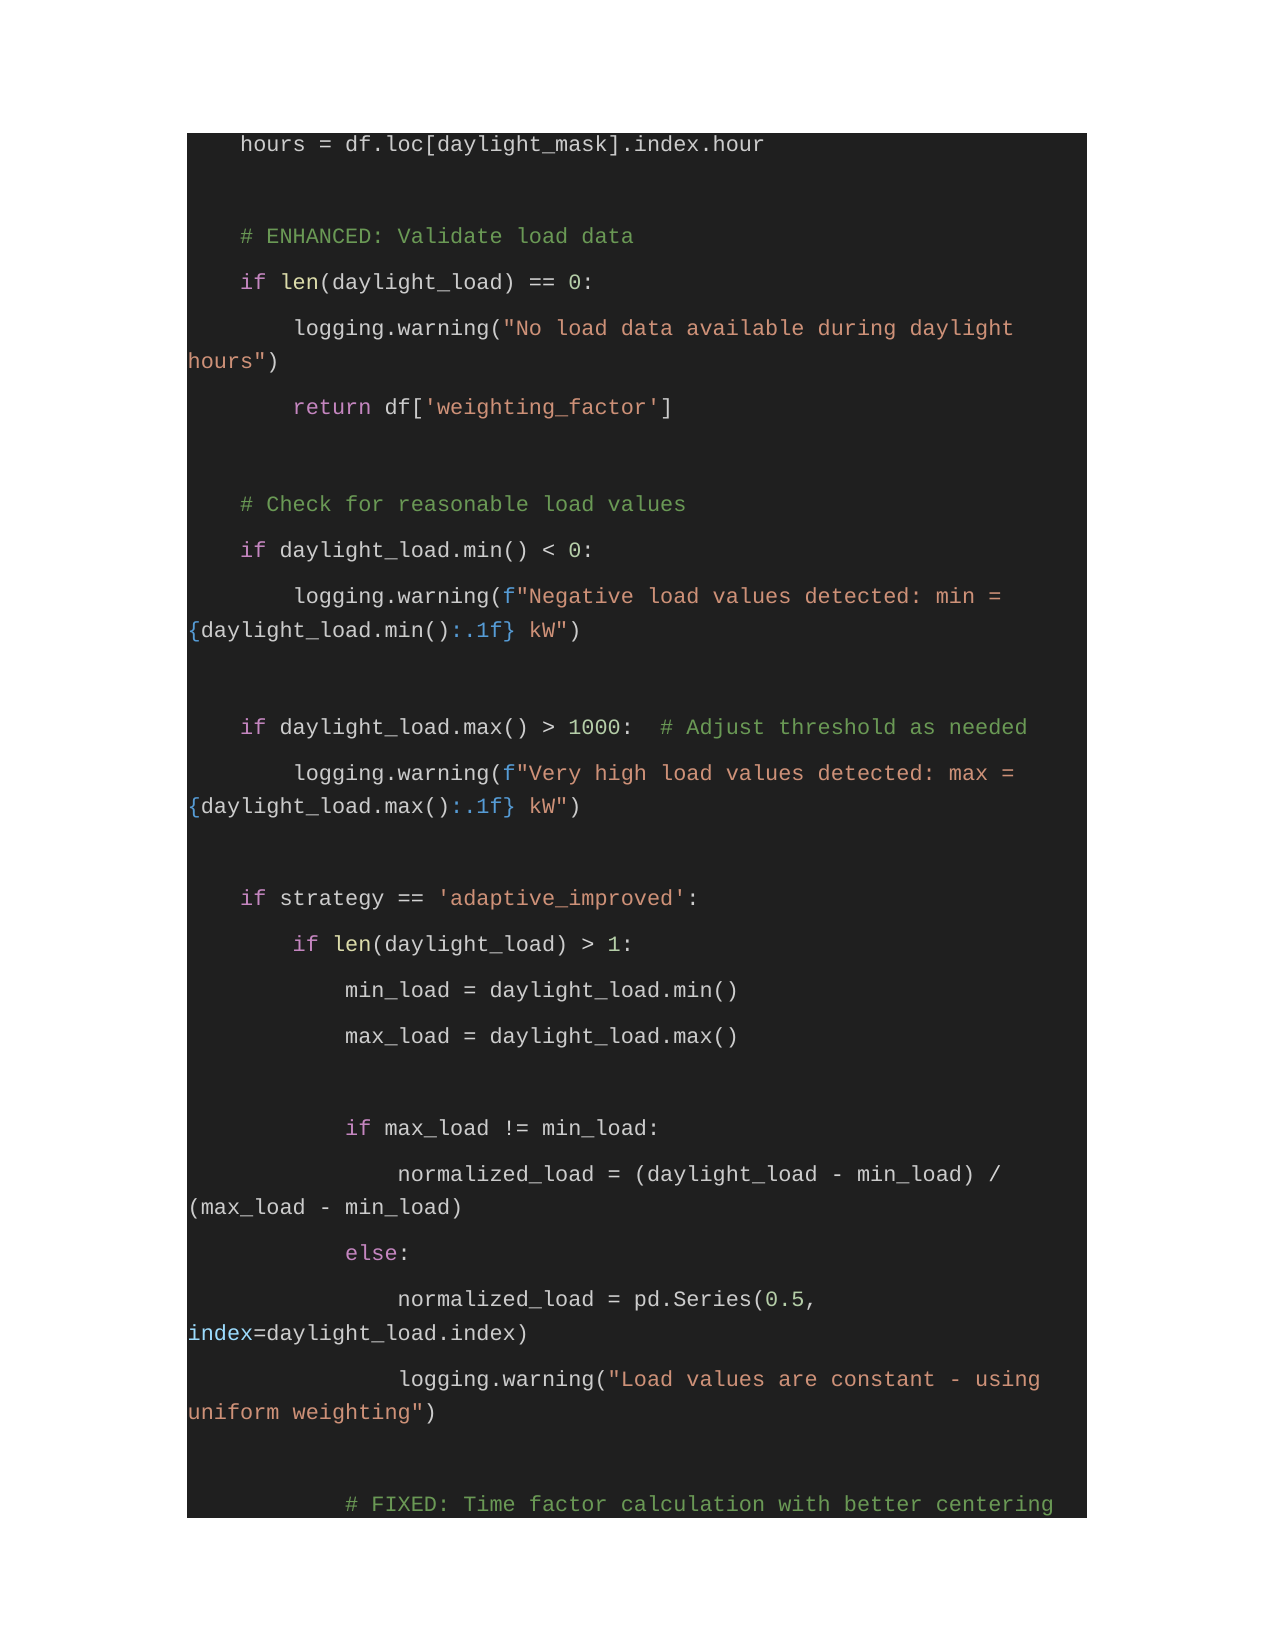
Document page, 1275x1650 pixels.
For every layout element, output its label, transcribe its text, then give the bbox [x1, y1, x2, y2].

text if daylight_load.max() > 1000: # Adjust threshold as needed [187, 716, 1087, 741]
text return df['weighting_factor'] [187, 396, 1087, 421]
text normalized_load = pd.Series(0.5, index=daylight_load.index) [187, 1288, 1087, 1347]
text # FIXED: Time factor calculation with better centering [187, 1493, 1087, 1518]
text if daylight_load.min() < 0: [187, 539, 1087, 564]
text min_load = daylight_load.min() [187, 979, 1087, 1004]
text max_load = daylight_load.max() [187, 1025, 1087, 1050]
text hours = df.loc[daylight_mask].index.hour [187, 133, 1087, 158]
text logging.warning(f"Negative load values detected: min = {daylight_load.min():.1f} kW") [187, 586, 1087, 644]
text logging.warning(f"Very high load values detected: max = {daylight_load.max():.1f} kW") [187, 762, 1087, 820]
text # ENHANCED: Validate load data [187, 225, 1087, 250]
text normalized_load = (daylight_load - min_load) / (max_load - min_load) [187, 1163, 1087, 1221]
text if strategy == 'adaptive_improved': [187, 887, 1087, 912]
text logging.warning("Load values are constant - using uniform weighting") [187, 1368, 1087, 1426]
text if len(daylight_load) > 1: [187, 933, 1087, 958]
text if max_load != min_load: [187, 1117, 1087, 1142]
text logging.warning("No load data available during daylight hours") [187, 317, 1087, 375]
text # Check for reasonable load values [187, 494, 1087, 518]
text else: [187, 1242, 1087, 1267]
text if len(daylight_load) == 0: [187, 271, 1087, 296]
